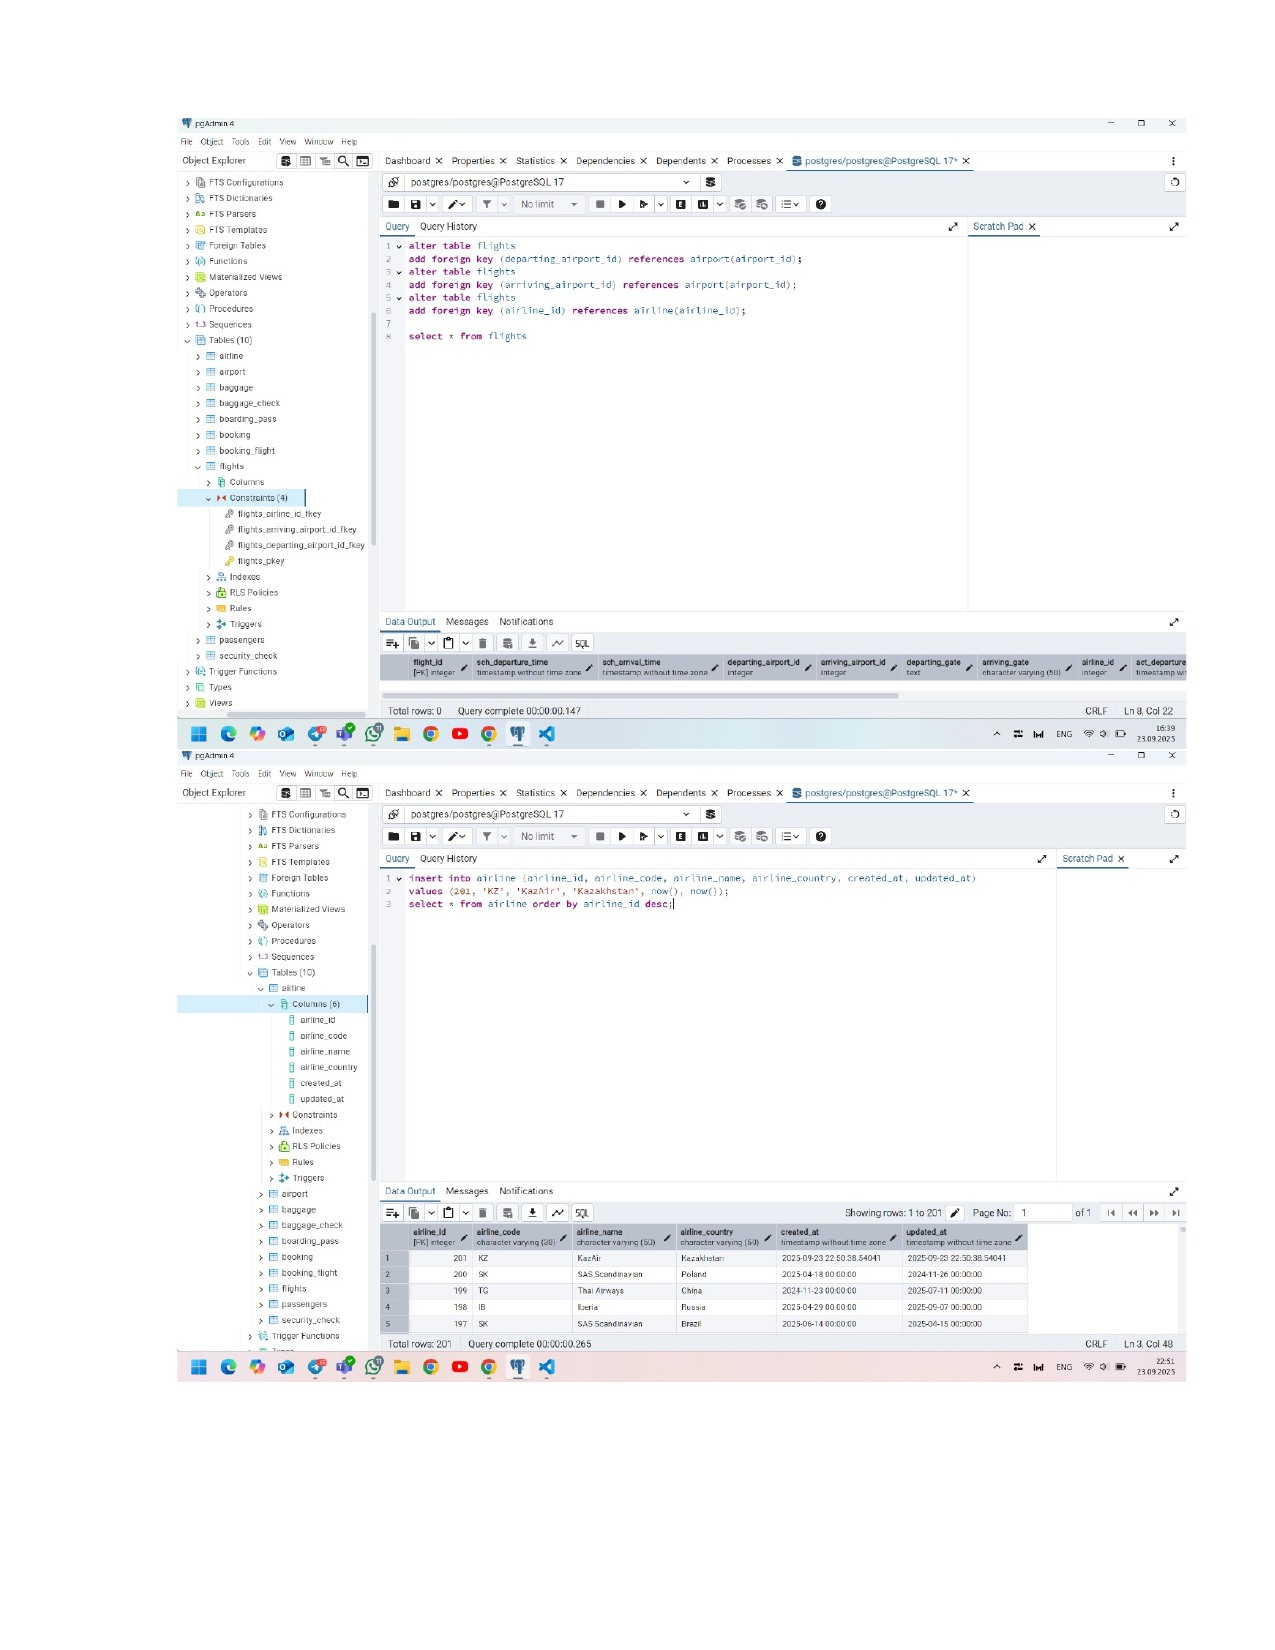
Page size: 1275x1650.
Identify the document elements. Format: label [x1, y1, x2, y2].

picture [177, 118, 1187, 749]
picture [177, 751, 1187, 1382]
